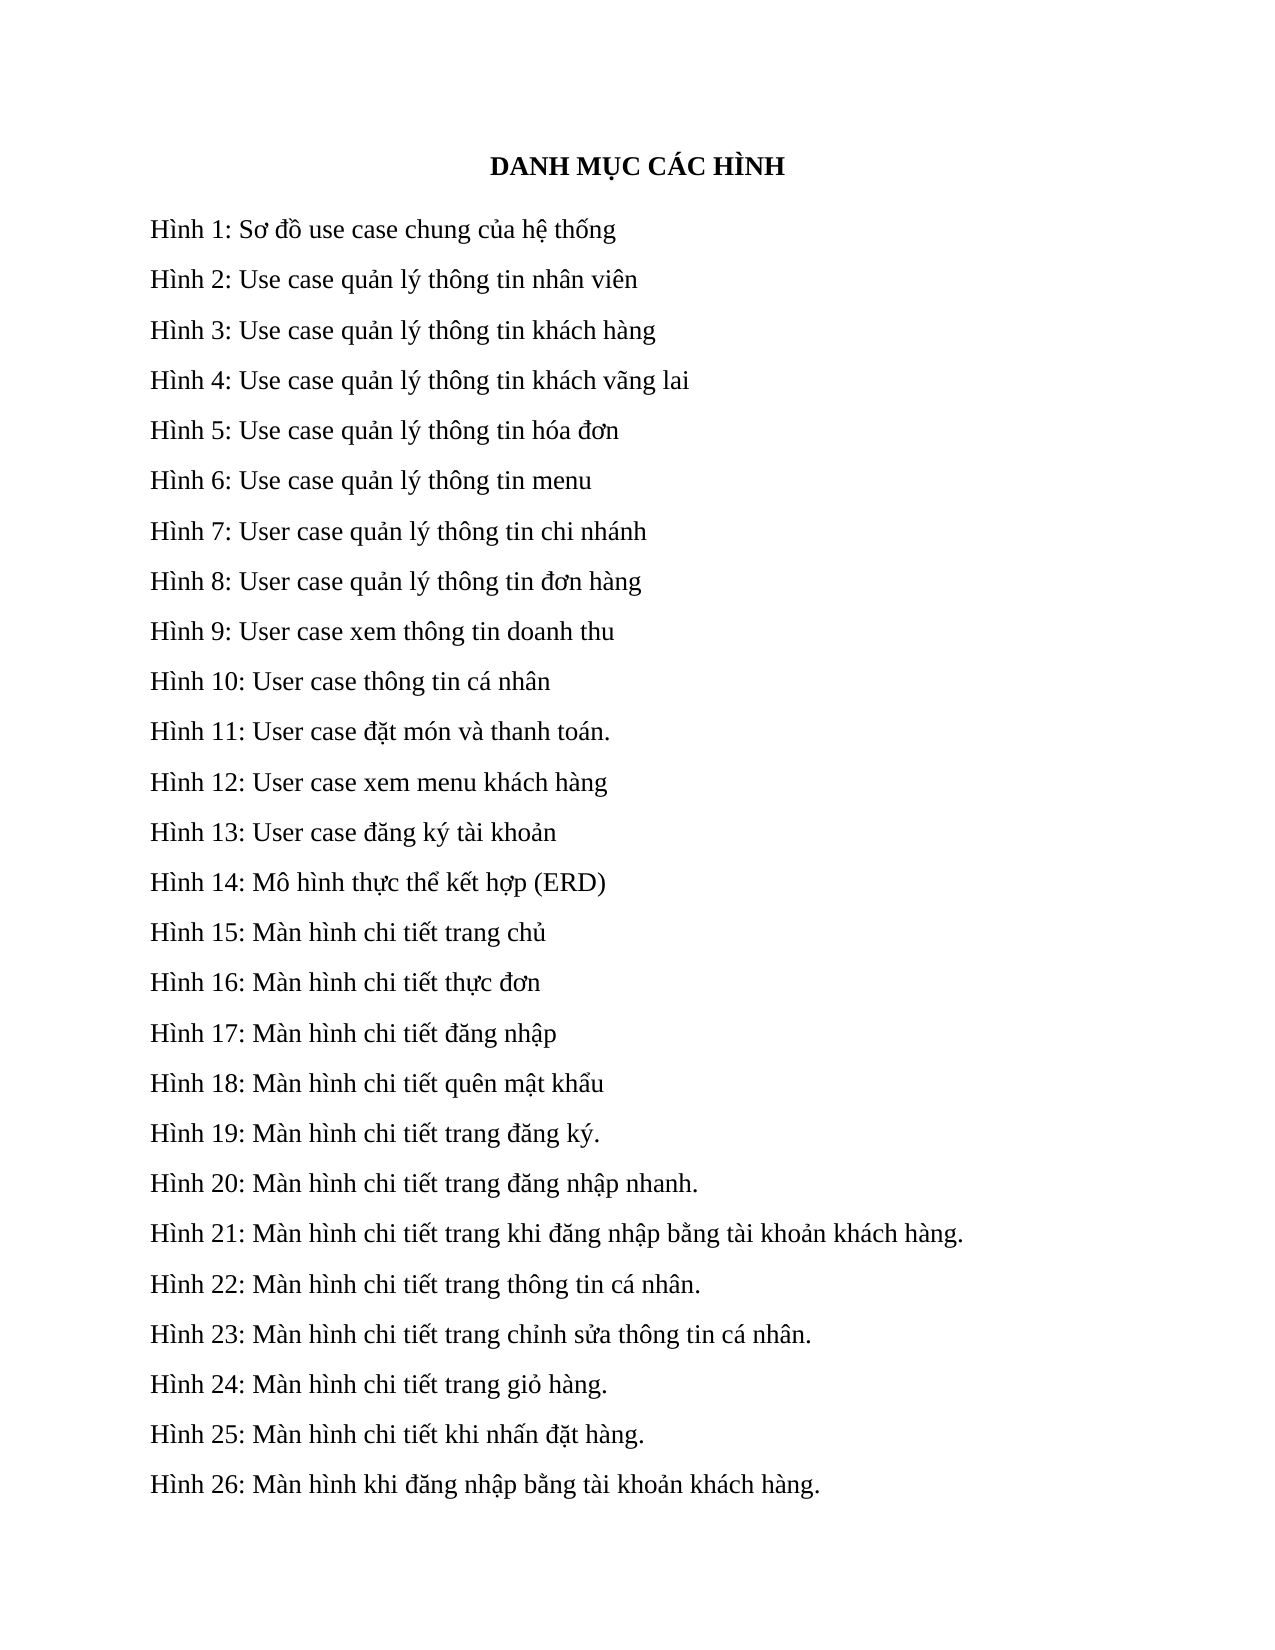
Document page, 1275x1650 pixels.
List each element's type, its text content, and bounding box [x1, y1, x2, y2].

text Hình 24: Màn hình chi tiết trang giỏ hàng. [150, 1368, 1125, 1399]
text Hình 26: Màn hình khi đăng nhập bằng tài khoản khách hàng. [150, 1468, 1125, 1500]
text Hình 8: User case quản lý thông tin đơn hàng [150, 565, 1125, 596]
text Hình 21: Màn hình chi tiết trang khi đăng nhập bằng tài khoản khách hàng. [150, 1217, 1125, 1249]
text Hình 9: User case xem thông tin doanh thu [150, 615, 1125, 646]
text Hình 23: Màn hình chi tiết trang chỉnh sửa thông tin cá nhân. [150, 1318, 1125, 1349]
text Hình 12: User case xem menu khách hàng [150, 766, 1125, 797]
text Hình 5: Use case quản lý thông tin hóa đơn [150, 414, 1125, 445]
text Hình 19: Màn hình chi tiết trang đăng ký. [150, 1117, 1125, 1148]
text Hình 4: Use case quản lý thông tin khách vãng lai [150, 364, 1125, 395]
text Hình 20: Màn hình chi tiết trang đăng nhập nhanh. [150, 1167, 1125, 1198]
text Hình 6: Use case quản lý thông tin menu [150, 464, 1125, 496]
text Hình 25: Màn hình chi tiết khi nhấn đặt hàng. [150, 1418, 1125, 1449]
text Hình 11: User case đặt món và thanh toán. [150, 715, 1125, 747]
text Hình 22: Màn hình chi tiết trang thông tin cá nhân. [150, 1268, 1125, 1299]
text Hình 10: User case thông tin cá nhân [150, 665, 1125, 696]
text Hình 2: Use case quản lý thông tin nhân viên [150, 263, 1125, 295]
text Hình 18: Màn hình chi tiết quên mật khẩu [150, 1067, 1125, 1098]
text Hình 14: Mô hình thực thể kết hợp (ERD) [150, 866, 1125, 897]
text Hình 13: User case đăng ký tài khoản [150, 816, 1125, 847]
text DANH MỤC CÁC HÌNH [150, 150, 1125, 181]
text Hình 15: Màn hình chi tiết trang chủ [150, 916, 1125, 947]
text Hình 16: Màn hình chi tiết thực đơn [150, 966, 1125, 998]
text Hình 7: User case quản lý thông tin chi nhánh [150, 514, 1125, 546]
text Hình 1: Sơ đồ use case chung của hệ thống [150, 213, 1125, 244]
text Hình 3: Use case quản lý thông tin khách hàng [150, 314, 1125, 345]
text Hình 17: Màn hình chi tiết đăng nhập [150, 1017, 1125, 1048]
